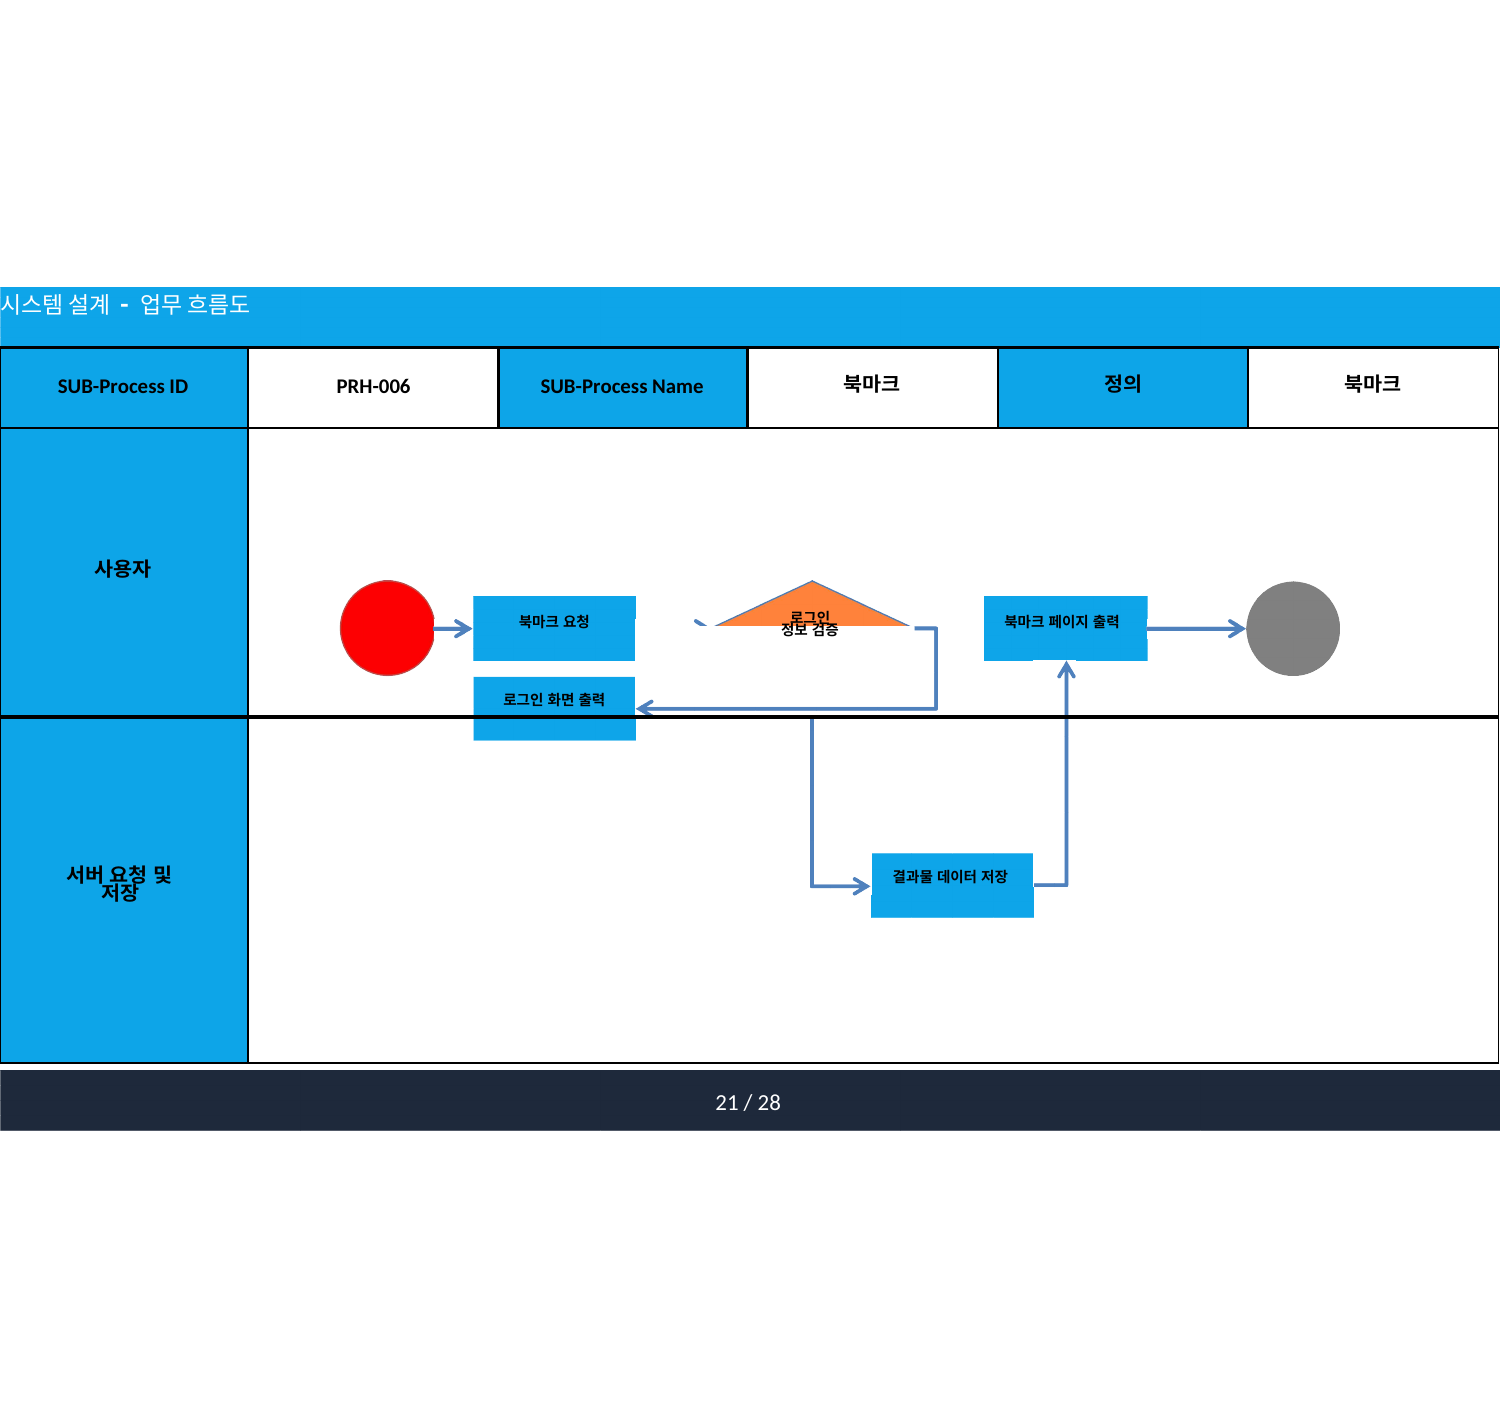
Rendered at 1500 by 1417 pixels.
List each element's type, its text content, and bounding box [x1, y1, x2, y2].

table_header 북마크 [749, 349, 997, 427]
table_header 정의 [999, 349, 1247, 427]
table_cell 서버 요청 및 저장 [1, 719, 247, 1062]
table_header PRH-006 [249, 349, 497, 427]
table_header 북마크 [1249, 349, 1498, 427]
table_header SUB-Process ID [1, 349, 247, 427]
table_cell 북마크 페이지 출력 [998, 429, 1248, 715]
table_header SUB-Process Name [500, 349, 746, 427]
table_cell 결과물 데이터 저장 [249, 719, 1498, 1062]
table_cell 사용자 [1, 429, 247, 715]
table_cell [249, 429, 498, 715]
table_cell 로그인 정보 검증 [747, 429, 998, 715]
picture [0, 1070, 1500, 1131]
table_cell [1248, 429, 1498, 715]
table_cell 북마크 요청 로그인 화면 출력 [498, 429, 747, 715]
